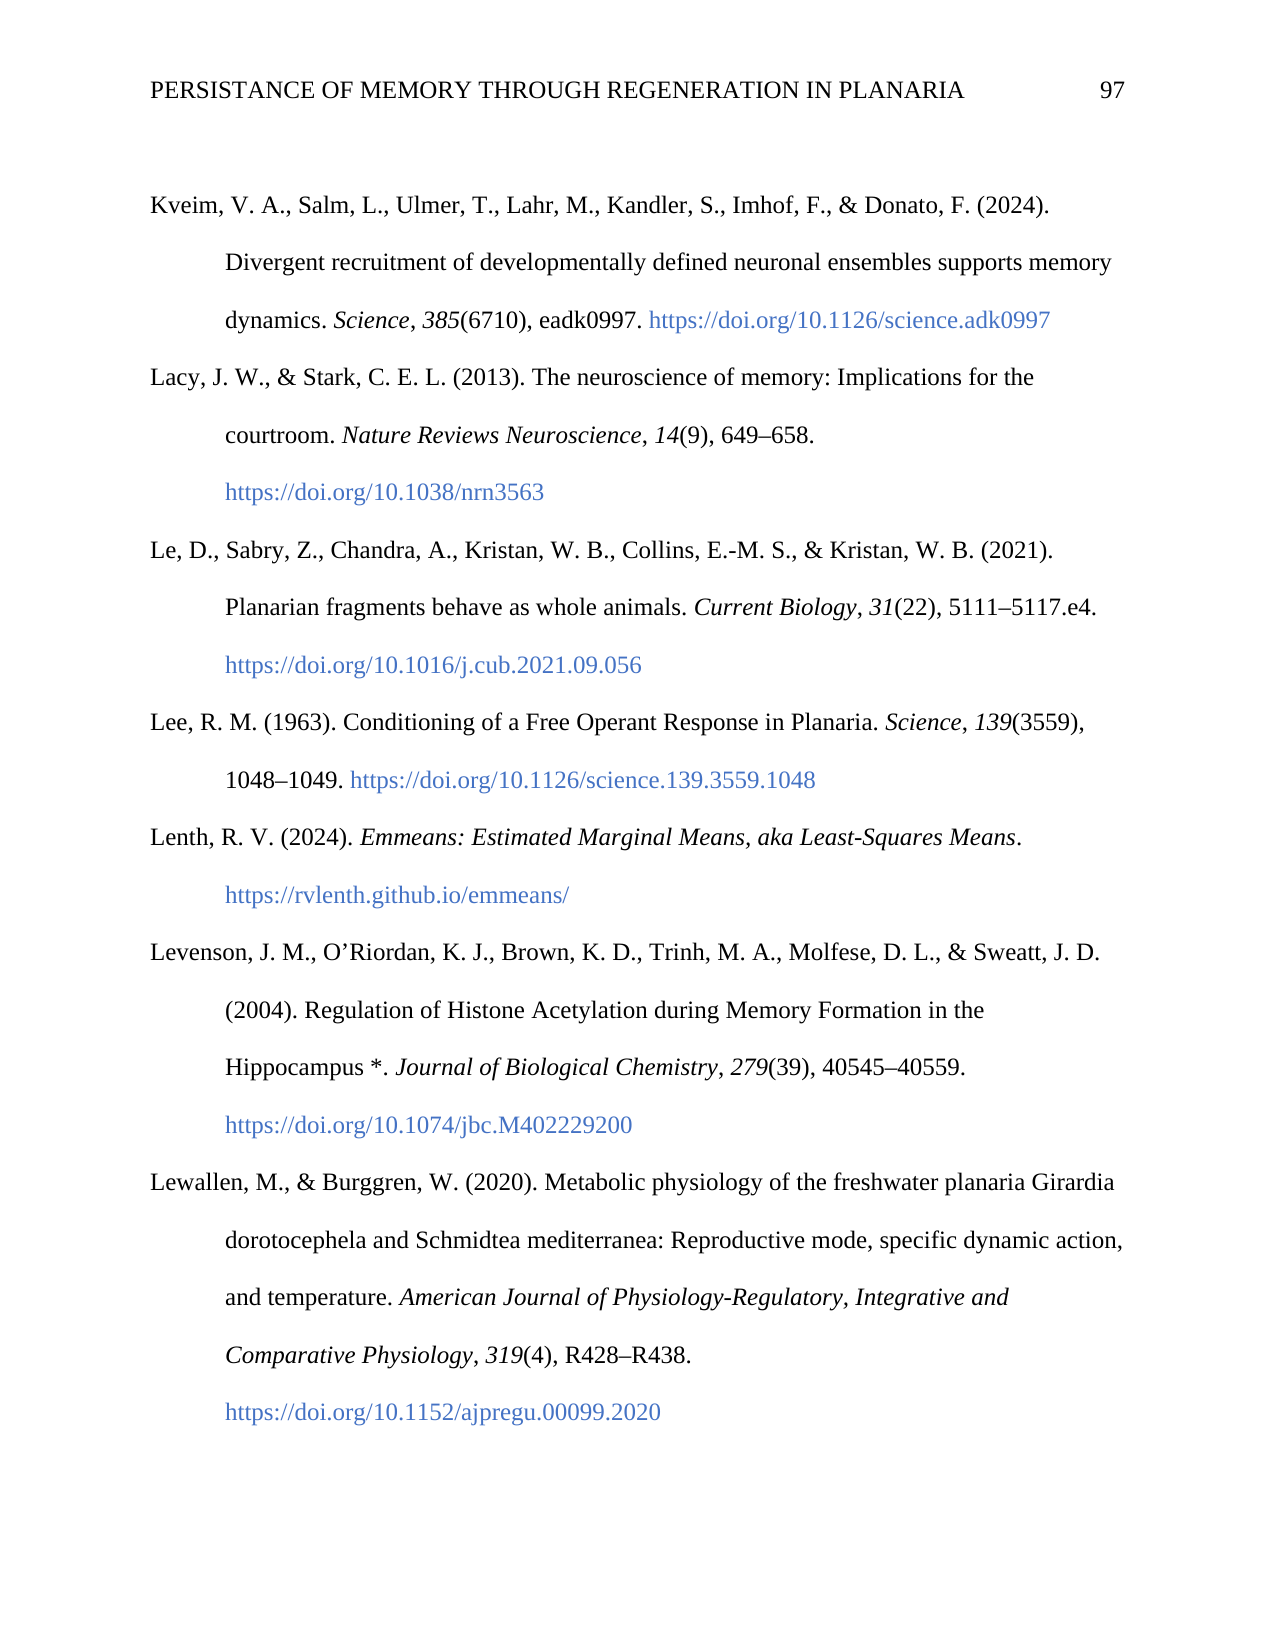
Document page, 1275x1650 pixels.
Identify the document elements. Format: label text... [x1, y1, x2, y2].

text Le, D., Sabry, Z., Chandra, A., Kristan, W. B., Collins, E.-M. S., & Kristan, W. B. (2021). Planarian fragments behave as whole animals. Current Biology, 31(22), 5111–5117.e4. https://doi.org/10.1016/j.cub.2021.09.056 [150, 535, 1125, 679]
text Lee, R. M. (1963). Conditioning of a Free Operant Response in Planaria. Science, 139(3559), 1048–1049. https://doi.org/10.1126/science.139.3559.1048 [150, 707, 1125, 794]
text Levenson, J. M., O’Riordan, K. J., Brown, K. D., Trinh, M. A., Molfese, D. L., & Sweatt, J. D. (2004). Regulation of Histone Acetylation during Memory Formation in the Hippocampus *. Journal of Biological Chemistry, 279(39), 40545–40559. https://doi.org/10.1074/jbc.M402229200 [150, 937, 1125, 1139]
text Kveim, V. A., Salm, L., Ulmer, T., Lahr, M., Kandler, S., Imhof, F., & Donato, F. (2024). Divergent recruitment of developmentally defined neuronal ensembles supports memory dynamics. Science, 385(6710), eadk0997. https://doi.org/10.1126/science.adk0997 [150, 190, 1125, 334]
text Lewallen, M., & Burggren, W. (2020). Metabolic physiology of the freshwater planaria Girardia dorotocephela and Schmidtea mediterranea: Reproductive mode, specific dynamic action, and temperature. American Journal of Physiology-Regulatory, Integrative and Comparative Physiology, 319(4), R428–R438. https://doi.org/10.1152/ajpregu.00099.2020 [150, 1167, 1125, 1426]
text Lacy, J. W., & Stark, C. E. L. (2013). The neuroscience of memory: Implications for the courtroom. Nature Reviews Neuroscience, 14(9), 649–658. https://doi.org/10.1038/nrn3563 [150, 362, 1125, 506]
text Lenth, R. V. (2024). Emmeans: Estimated Marginal Means, aka Least-Squares Means. https://rvlenth.github.io/emmeans/ [150, 822, 1125, 909]
